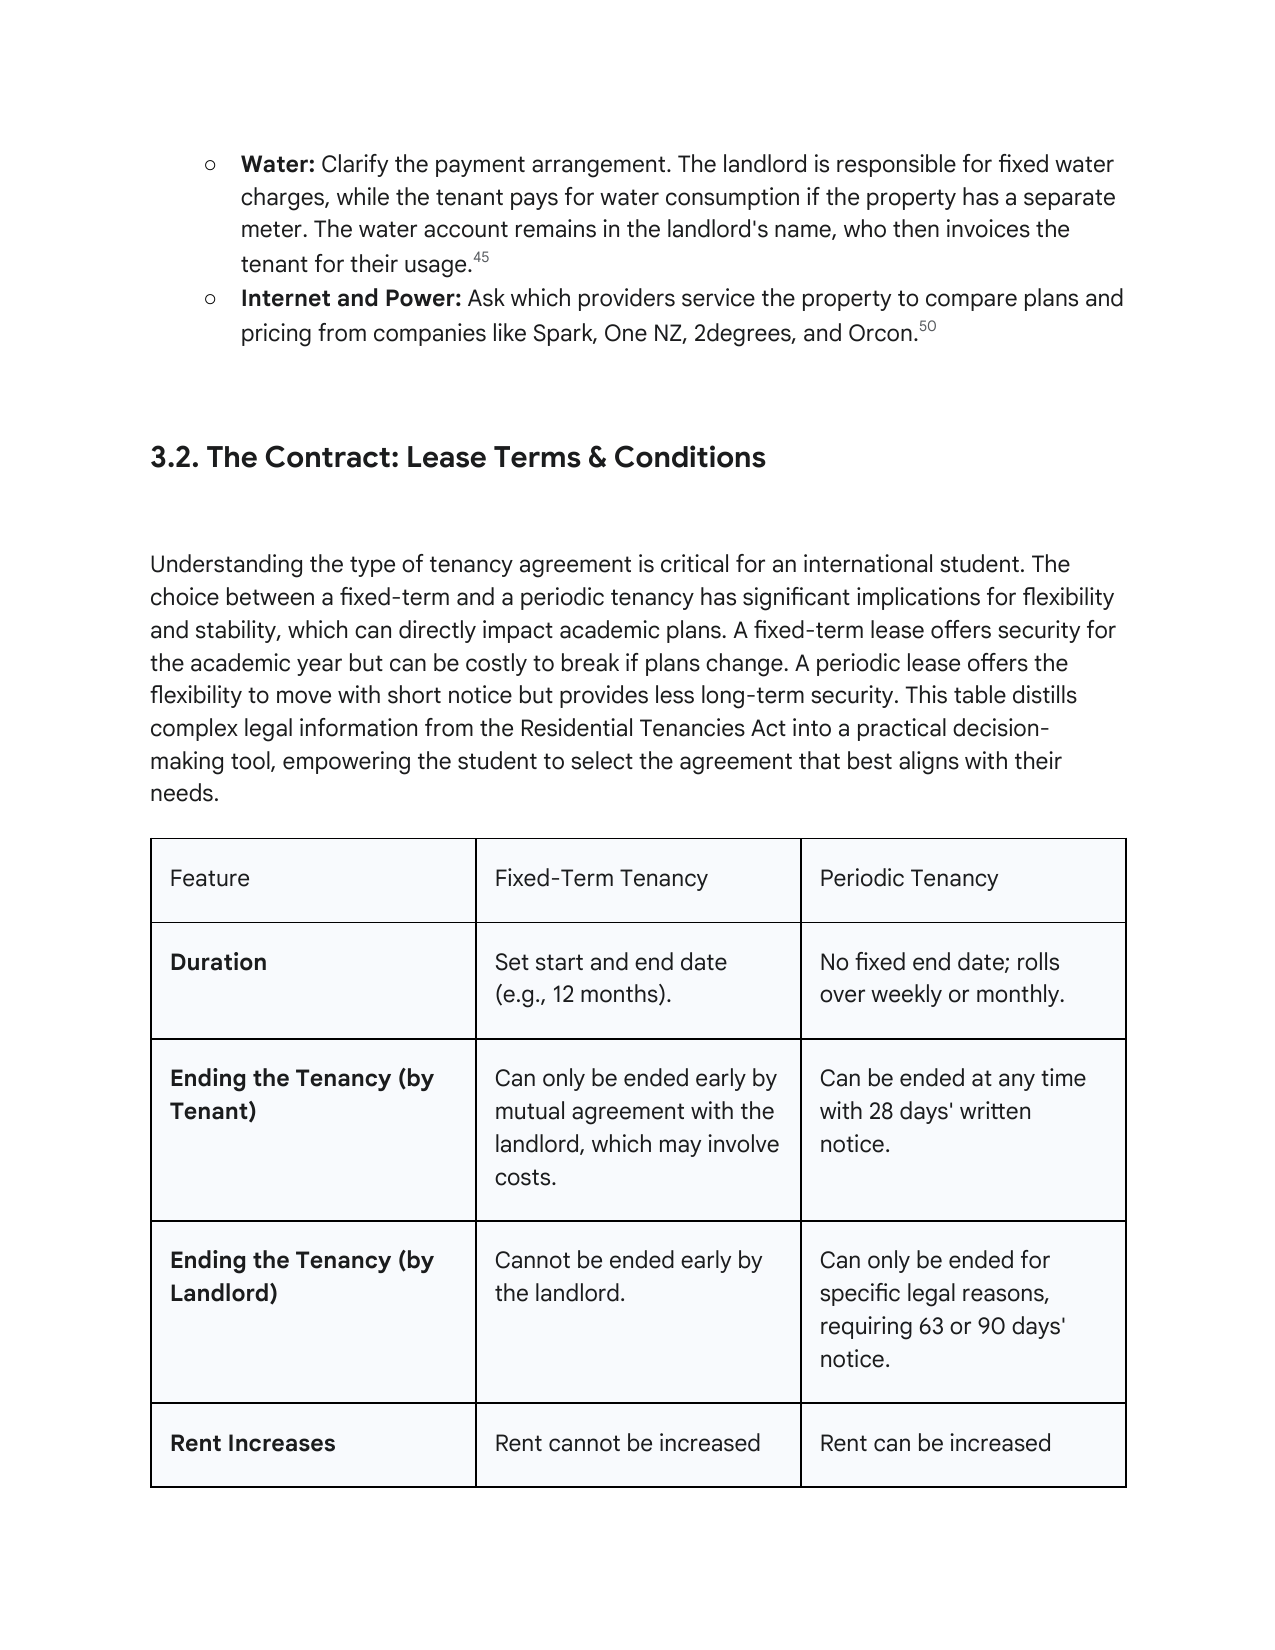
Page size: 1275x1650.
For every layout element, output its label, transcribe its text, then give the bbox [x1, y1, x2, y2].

table_cell Ending the Tenancy (by Landlord) [152, 1222, 475, 1402]
table_cell Duration [152, 923, 475, 1038]
table_cell Can only be ended for specific legal reasons, requiring 63 or 90 days' notice. [802, 1222, 1125, 1402]
table_cell Can be ended at any time with 28 days' written notice. [802, 1040, 1125, 1220]
subtitle 3.2. The Contract: Lease Terms & Conditions [150, 439, 1125, 475]
table_header Feature [152, 839, 475, 921]
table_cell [477, 1404, 800, 1486]
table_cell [802, 1404, 1125, 1486]
list Water: Clarify the payment arrangement. The landlord is responsible for fixed water charges, while the tenant pays for water consumption if the property has a separate meter. The water account remains in the landlord's name, who then invoices the tenant for their usage.45 [203, 150, 1125, 280]
table_cell No fixed end date; rolls over weekly or monthly. [802, 923, 1125, 1038]
table_cell Set start and end date (e.g., 12 months). [477, 923, 800, 1038]
text Understanding the type of tenancy agreement is critical for an international student. The choice between a fixed-term and a periodic tenancy has significant implications for flexibility and stability, which can directly impact academic plans. A fixed-term lease offers security for the academic year but can be costly to break if plans change. A periodic lease offers the flexibility to move with short notice but provides less long-term security. This table distills complex legal information from the Residential Tenancies Act into a practical decision-making tool, empowering the student to select the agreement that best aligns with their needs. [150, 551, 1125, 808]
table_cell Cannot be ended early by the landlord. [477, 1222, 800, 1402]
table_header Fixed-Term Tenancy [477, 839, 800, 921]
table_header Periodic Tenancy [802, 839, 1125, 921]
table_cell Ending the Tenancy (by Tenant) [152, 1040, 475, 1220]
table_cell Can only be ended early by mutual agreement with the landlord, which may involve costs. [477, 1040, 800, 1220]
table_cell Rent Increases [152, 1404, 475, 1486]
list Internet and Power: Ask which providers service the property to compare plans and pricing from companies like Spark, One NZ, 2degrees, and Orcon.50 [203, 284, 1125, 349]
